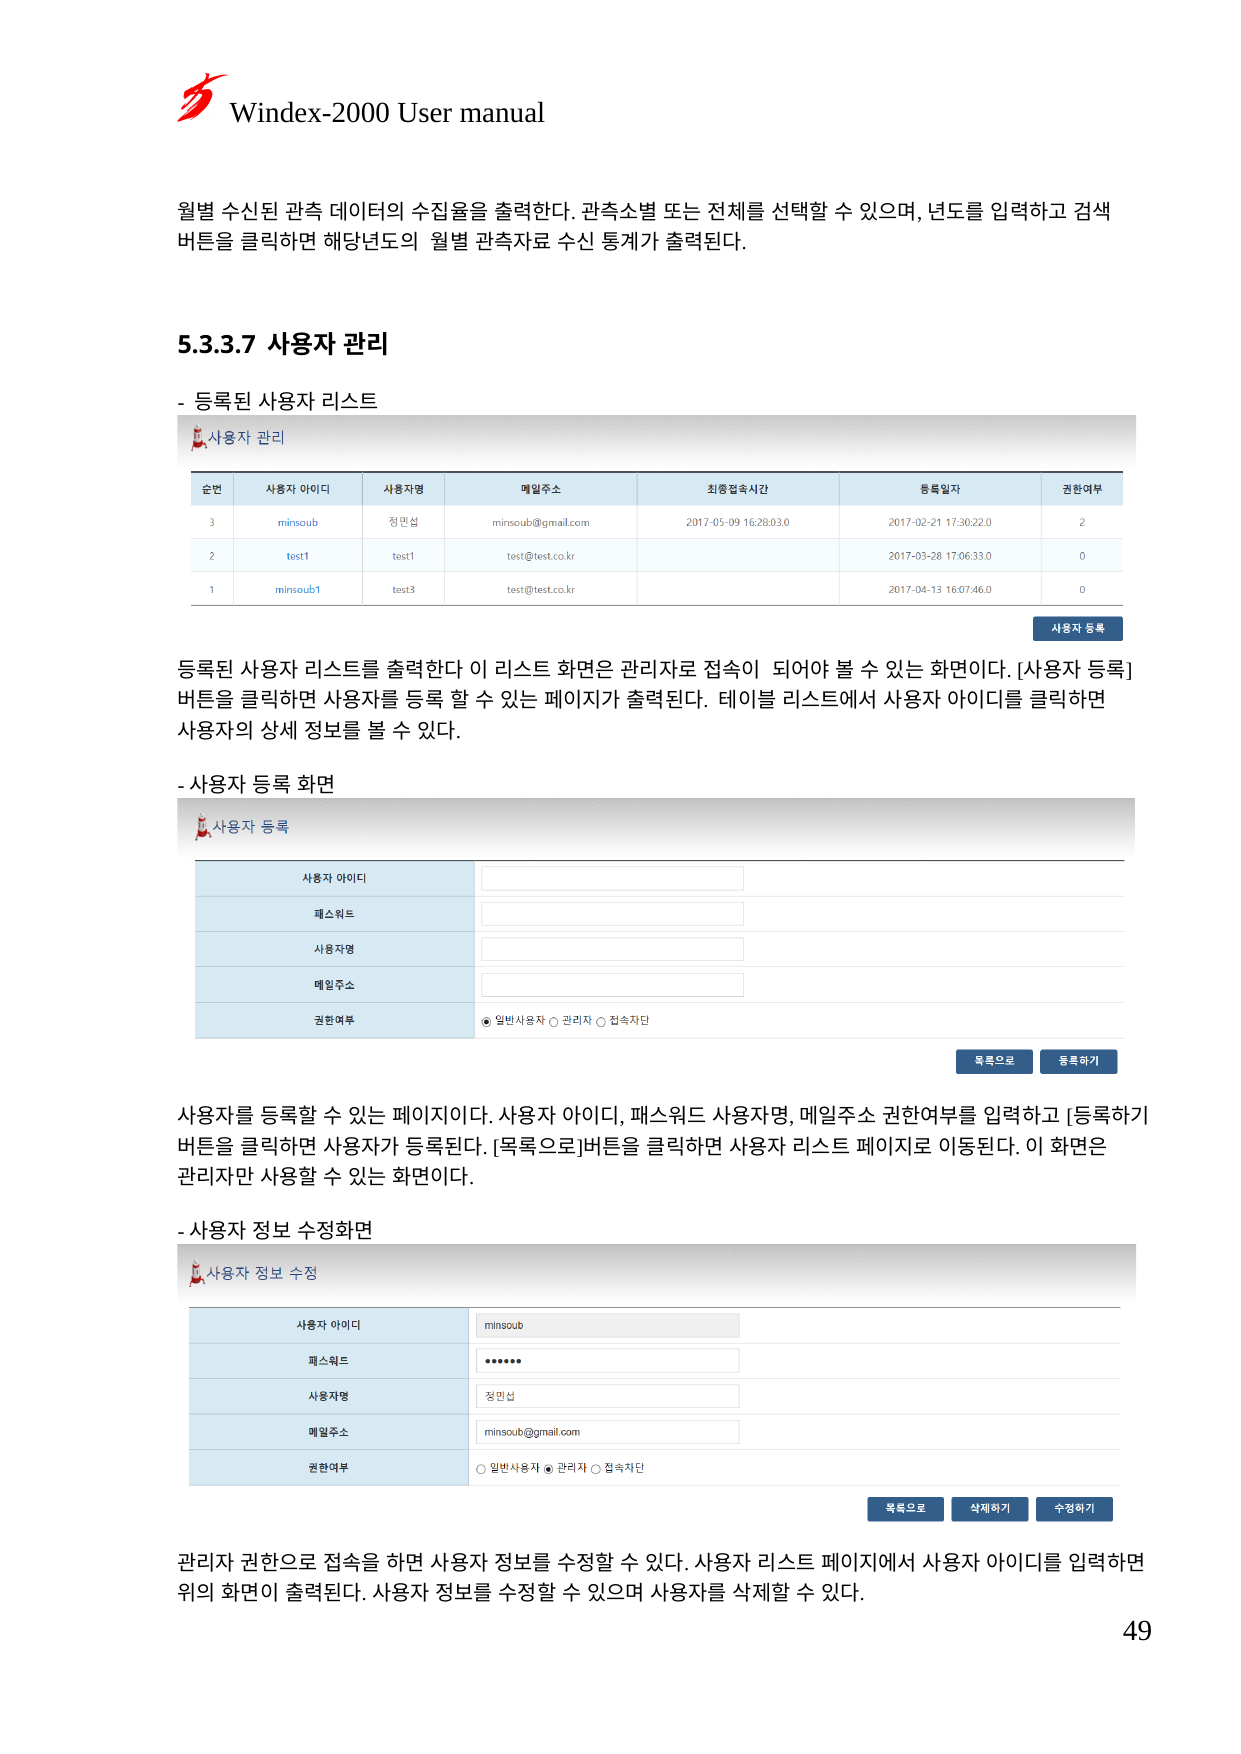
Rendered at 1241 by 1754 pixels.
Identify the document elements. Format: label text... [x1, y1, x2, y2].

text 월별 수신된 관측 데이터의 수집율을 출력한다. 관측소별 또는 전체를 선택할 수 있으며, 년도를 입력하고 검색 버튼을 클릭하면 해당년도의 월별 관측자료 수신 통계가 출력된다. [177, 195, 1152, 256]
picture [177, 1244, 1137, 1547]
picture [177, 415, 1137, 654]
picture [177, 73, 230, 122]
text - 등록된 사용자 리스트 [177, 385, 1152, 415]
text 사용자 관리 [177, 325, 1152, 361]
text 관리자 권한으로 접속을 하면 사용자 정보를 수정할 수 있다. 사용자 리스트 페이지에서 사용자 아이디를 입력하면 위의 화면이 출력된다. 사용자 정보를 수정할 수 있으며 사용자를 삭제할 수 있다. [177, 1546, 1152, 1607]
text 등록된 사용자 리스트를 출력한다 이 리스트 화면은 관리자로 접속이 되어야 볼 수 있는 화면이다. [사용자 등록] 버튼을 클릭하면 사용자를 등록 할 수 있는 페이지가 출력된다. 테이블 리스트에서 사용자 아이디를 클릭하면 사용자의 상세 정보를 볼 수 있다. [177, 653, 1152, 744]
text 사용자를 등록할 수 있는 페이지이다. 사용자 아이디, 패스워드 사용자명, 메일주소 권한여부를 입력하고 [등록하기 버튼을 클릭하면 사용자가 등록된다. [목록으로]버튼을 클릭하면 사용자 리스트 페이지로 이동된다. 이 화면은 관리자만 사용할 수 있는 화면이다. [177, 1100, 1152, 1190]
picture [177, 798, 1135, 1100]
text - 사용자 정보 수정화면 [177, 1214, 1152, 1245]
text - 사용자 등록 화면 [177, 768, 1152, 798]
